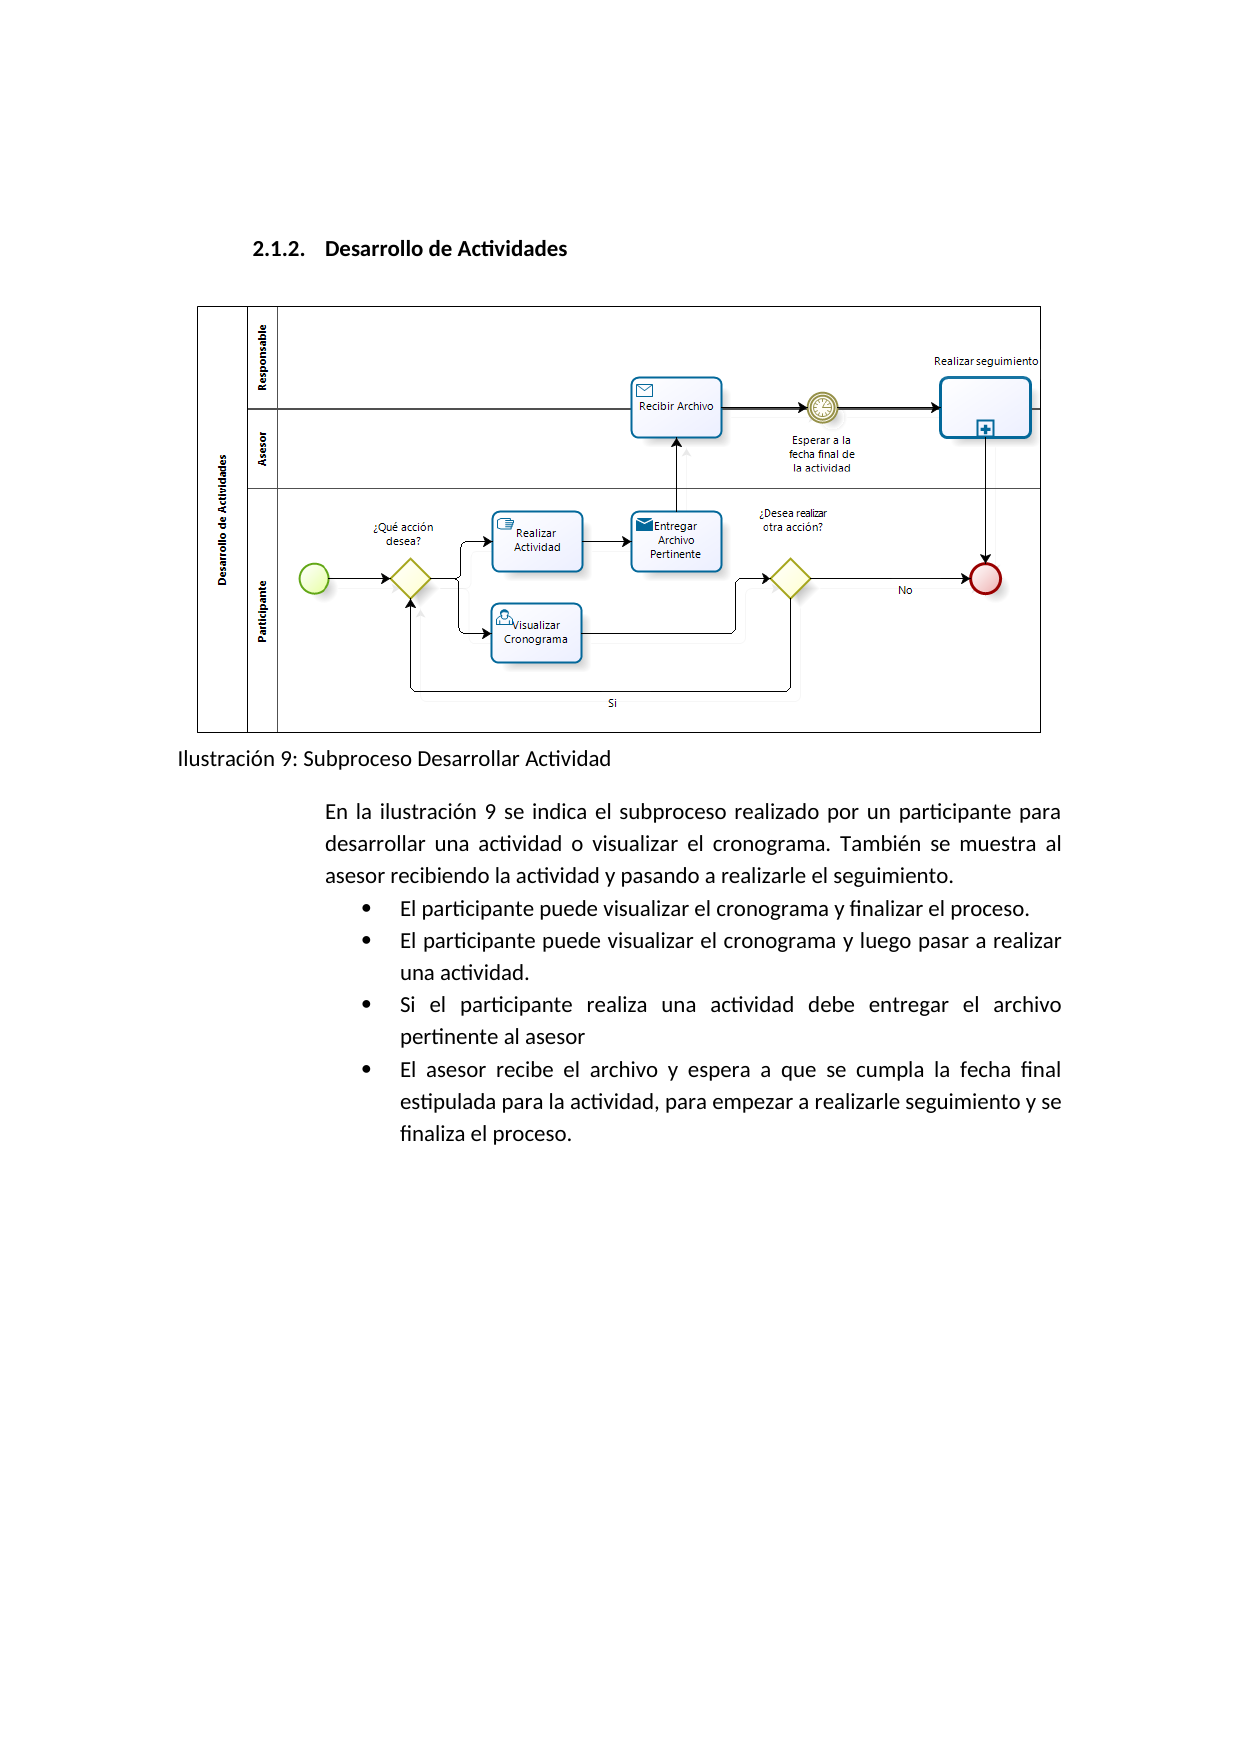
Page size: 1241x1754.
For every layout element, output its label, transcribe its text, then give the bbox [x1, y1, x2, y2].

text En la ilustración 9 se indica el subproceso realizado por un participante para desarrollar una actividad o visualizar el cronograma. También se muestra al asesor recibiendo la actividad y pasando a realizarle el seguimiento. [325, 797, 1063, 889]
list El participante puede visualizar el cronograma y finalizar el proceso. [362, 894, 1063, 922]
list El asesor recibe el archivo y espera a que se cumpla la fecha final estipulada para la actividad, para empezar a realizarle seguimiento y se finaliza el proceso. [362, 1055, 1063, 1147]
list El participante puede visualizar el cronograma y luego pasar a realizar una actividad. [362, 926, 1063, 986]
list Si el participante realiza una actividad debe entregar el archivo pertinente al asesor [362, 990, 1063, 1051]
subtitle Desarrollo de Actividades [252, 234, 1063, 262]
text Ilustración 9: Subproceso Desarrollar Actividad [177, 745, 1063, 772]
picture [177, 286, 1063, 745]
